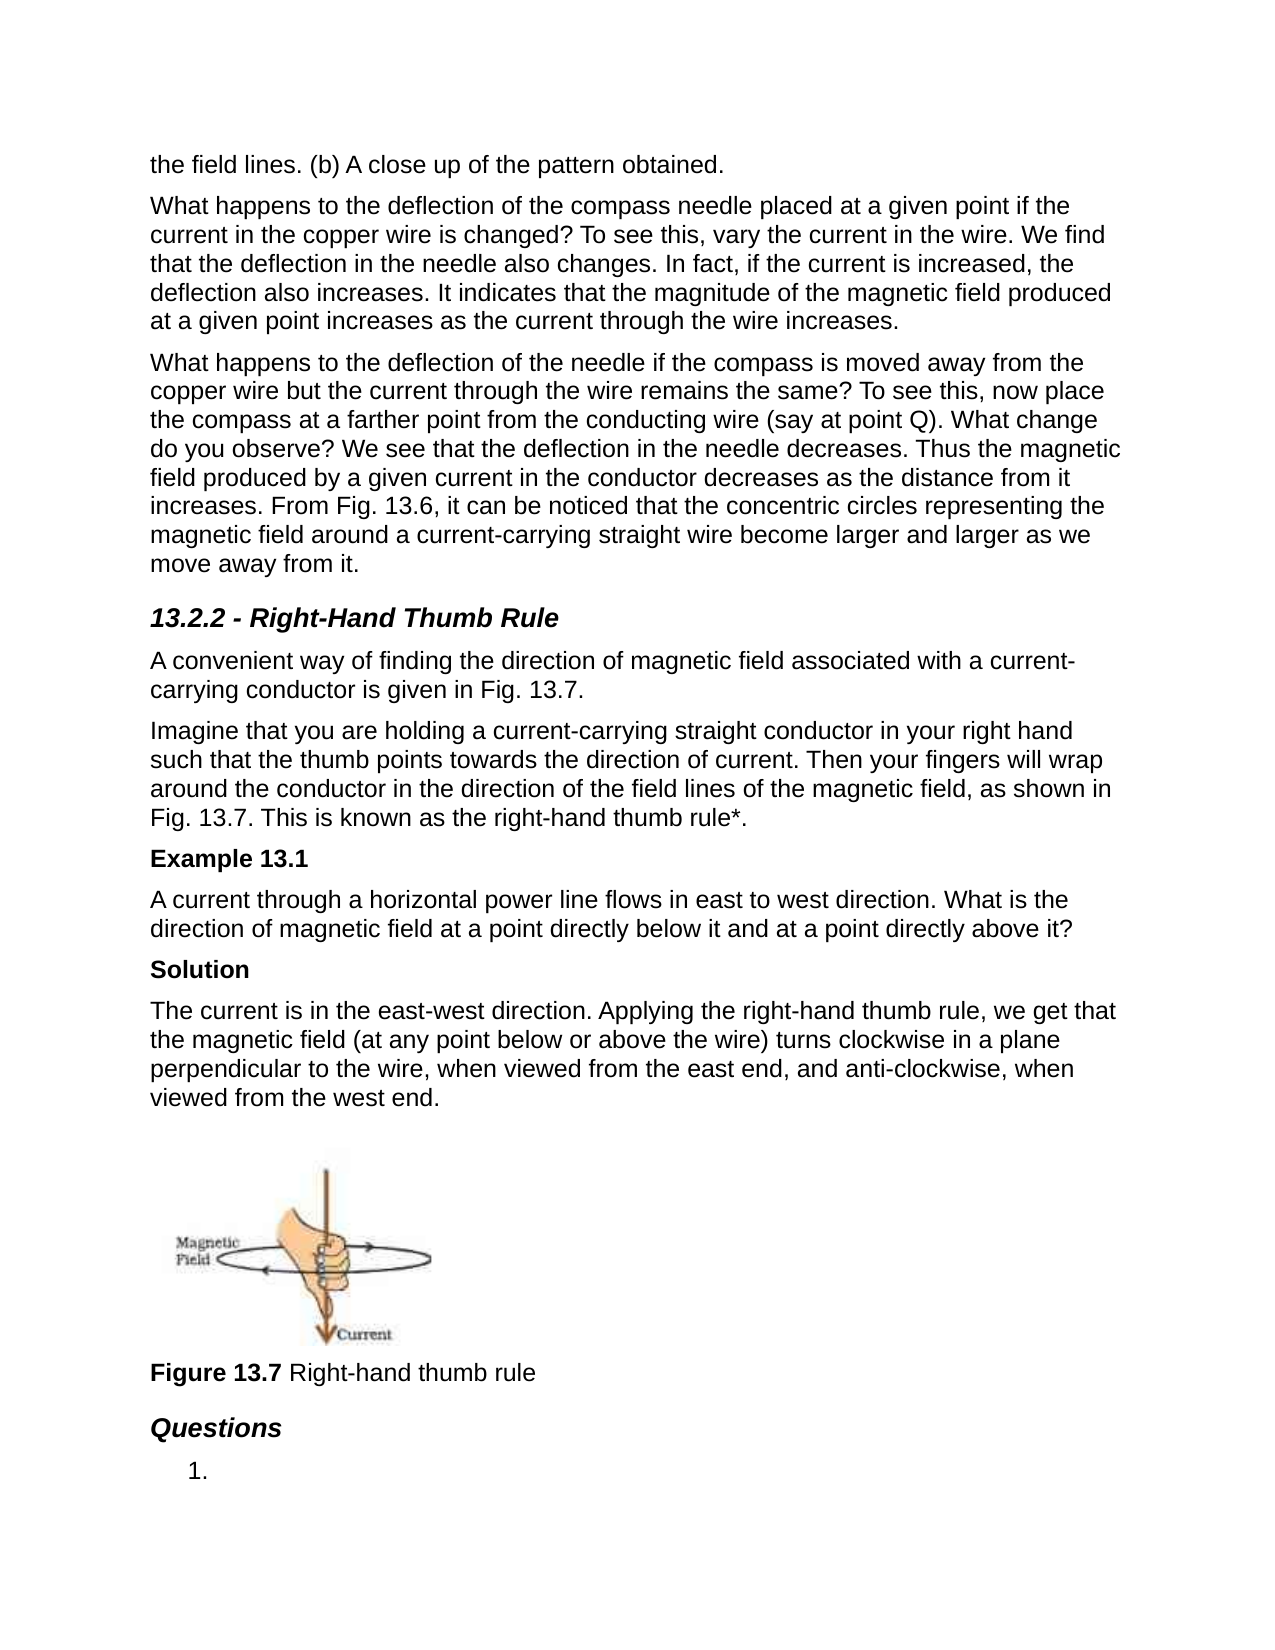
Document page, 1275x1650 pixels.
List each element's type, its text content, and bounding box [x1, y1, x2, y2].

text Example 13.1 [150, 844, 1125, 872]
text A current through a horizontal power line flows in east to west direction. What is the direction of magnetic field at a point directly below it and at a point directly above it? [150, 885, 1125, 942]
text A convenient way of finding the direction of magnetic field associated with a current-carrying conductor is given in Fig. 13.7. [150, 646, 1125, 704]
text Figure 13.7 Right-hand thumb rule [150, 1358, 1125, 1387]
text What happens to the deflection of the needle if the compass is moved away from the copper wire but the current through the wire remains the same? To see this, now place the compass at a farther point from the conducting wire (say at point Q). What change do you observe? We see that the deflection in the needle decreases. Thus the magnetic field produced by a given current in the conductor decreases as the distance from it increases. From Fig. 13.6, it can be noticed that the concentric circles representing the magnetic field around a current-carrying straight wire become larger and larger as we move away from it. [150, 347, 1125, 577]
text Solution [150, 955, 1125, 984]
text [150, 150, 1125, 179]
text The current is in the east-west direction. Applying the right-hand thumb rule, we get that the magnetic field (at any point below or above the wire) turns clockwise in a plane perpendicular to the wire, when viewed from the east end, and anti-clockwise, when viewed from the west end. [150, 996, 1125, 1111]
text Imagine that you are holding a current-carrying straight conductor in your right hand such that the thumb points towards the direction of current. Then your fingers will wrap around the conductor in the direction of the field lines of the magnetic field, as shown in Fig. 13.7. This is known as the right-hand thumb rule*. [150, 716, 1125, 831]
picture [150, 1123, 432, 1346]
subtitle Questions [150, 1412, 1125, 1443]
text What happens to the deflection of the compass needle placed at a given point if the current in the copper wire is changed? To see this, vary the current in the wire. We find that the deflection in the needle also changes. In fact, if the current is increased, the deflection also increases. It indicates that the magnitude of the magnetic field produced at a given point increases as the current through the wire increases. [150, 191, 1125, 335]
subtitle 13.2.2 - Right-Hand Thumb Rule [150, 602, 1125, 634]
